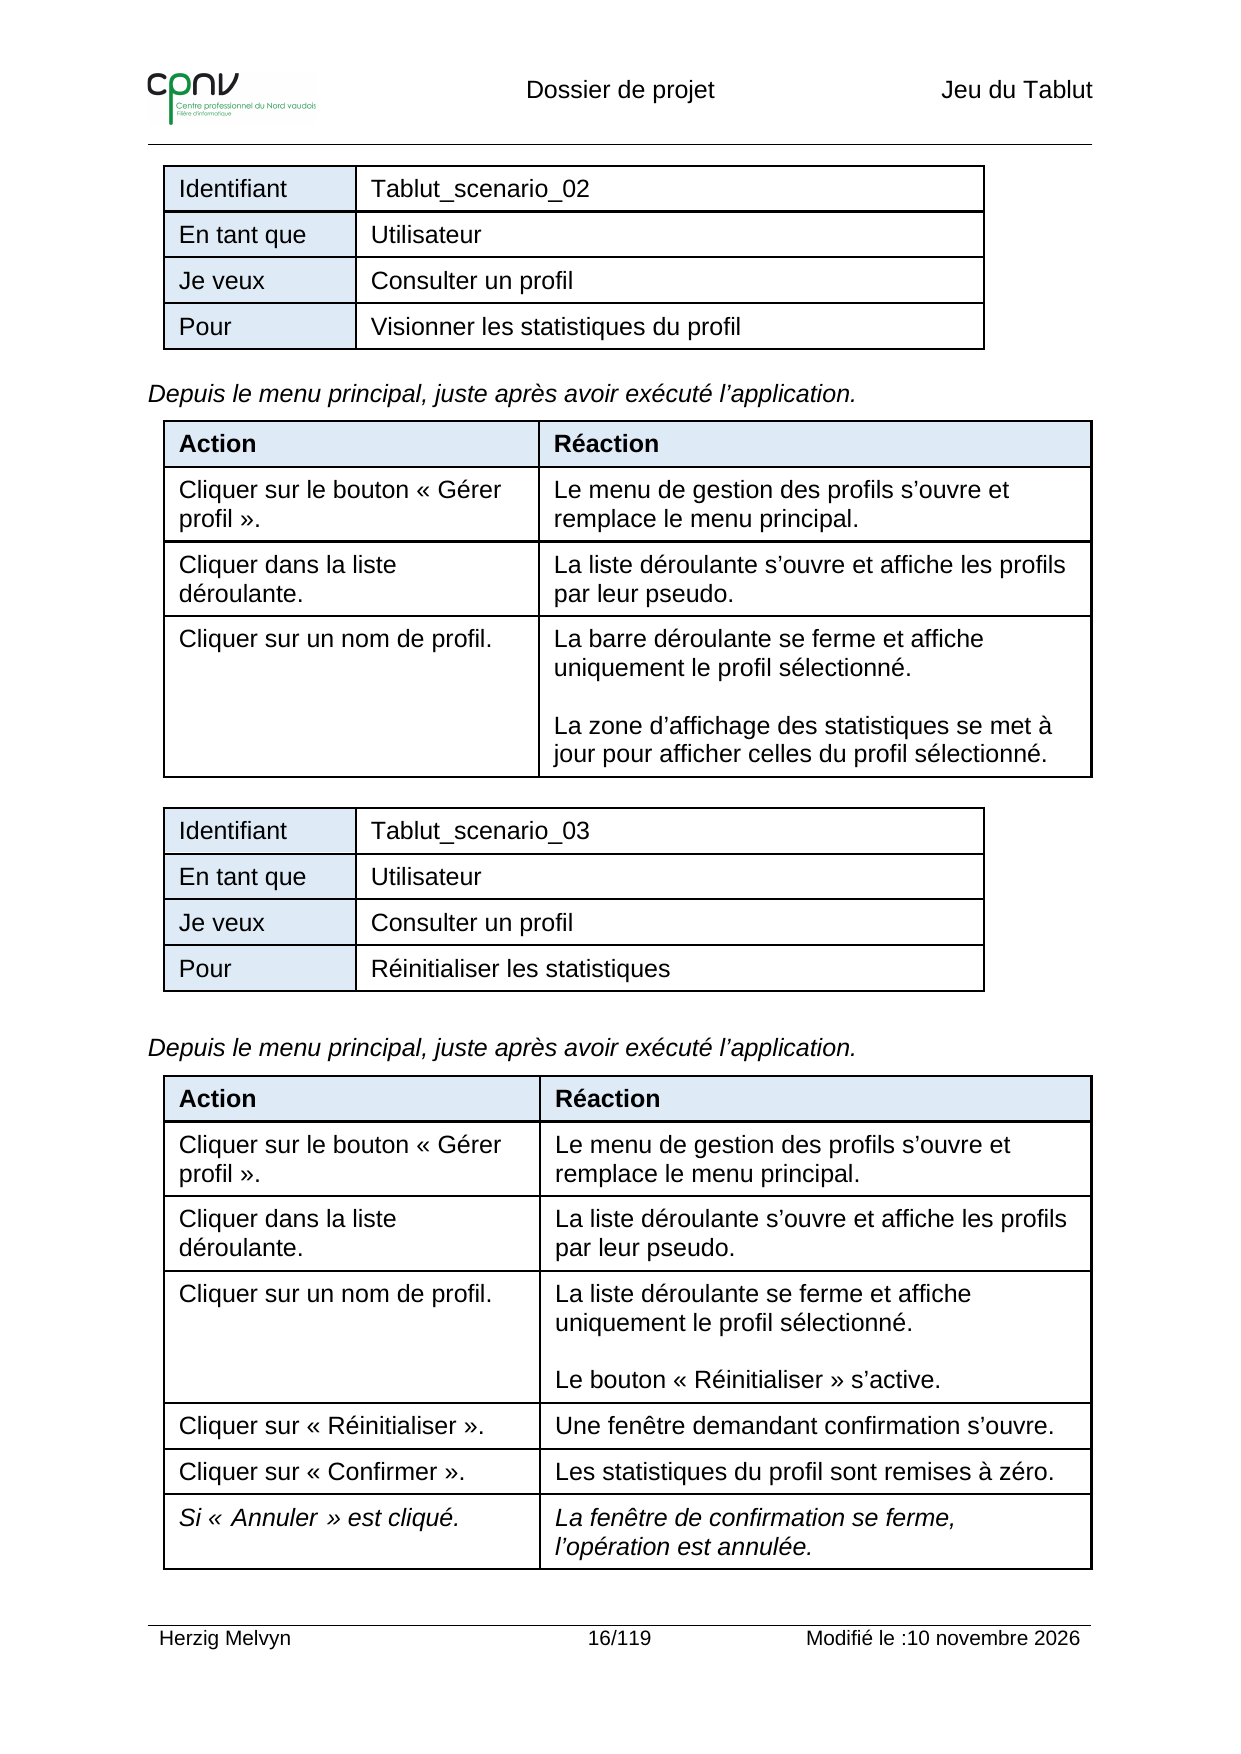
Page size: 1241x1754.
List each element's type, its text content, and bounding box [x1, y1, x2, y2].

table_cell Cliquer sur un nom de profil. [165, 617, 538, 776]
table_cell Pour [165, 304, 355, 348]
table_cell Utilisateur [357, 213, 983, 256]
table_cell Consulter un profil [357, 900, 983, 944]
table_header Identifiant [165, 167, 355, 210]
table_cell Utilisateur [357, 855, 983, 898]
table_cell Cliquer sur « Réinitialiser ». [165, 1404, 539, 1447]
table_cell La fenêtre de confirmation se ferme, l’opération est annulée. [541, 1495, 1090, 1568]
table_cell Les statistiques du profil sont remises à zéro. [541, 1450, 1090, 1493]
picture [147, 73, 316, 125]
table_cell En tant que [165, 855, 355, 898]
table_cell Cliquer sur un nom de profil. [165, 1272, 539, 1402]
table_cell Cliquer dans la liste déroulante. [165, 1197, 539, 1269]
table_header Tablut_scenario_02 [357, 167, 983, 210]
table_cell Le menu de gestion des profils s’ouvre et remplace le menu principal. [540, 468, 1090, 540]
table_cell Le menu de gestion des profils s’ouvre et remplace le menu principal. [541, 1123, 1090, 1195]
text Depuis le menu principal, juste après avoir exécuté l’application. [148, 379, 1092, 407]
table_header Réaction [540, 422, 1090, 466]
table_header Action [165, 1077, 539, 1120]
table_cell La liste déroulante se ferme et affiche uniquement le profil sélectionné. Le bouton « Réinitialiser » s’active. [541, 1272, 1090, 1402]
text Depuis le menu principal, juste après avoir exécuté l’application. [148, 1033, 1092, 1062]
table_cell Consulter un profil [357, 258, 983, 302]
table_cell Visionner les statistiques du profil [357, 304, 983, 348]
table_cell La liste déroulante s’ouvre et affiche les profils par leur pseudo. [541, 1197, 1090, 1269]
table_header Action [165, 422, 538, 466]
table_cell En tant que [165, 213, 355, 256]
table_cell Cliquer sur « Confirmer ». [165, 1450, 539, 1493]
table_cell Une fenêtre demandant confirmation s’ouvre. [541, 1404, 1090, 1447]
table_cell La liste déroulante s’ouvre et affiche les profils par leur pseudo. [540, 543, 1090, 615]
table_header Identifiant [165, 809, 355, 852]
table_header Réaction [541, 1077, 1090, 1120]
table_cell Cliquer dans la liste déroulante. [165, 543, 538, 615]
table_cell Si « Annuler » est cliqué. [165, 1495, 539, 1568]
table_header Tablut_scenario_03 [357, 809, 983, 852]
table_cell Cliquer sur le bouton « Gérer profil ». [165, 468, 538, 540]
table_cell Pour [165, 946, 355, 990]
table_cell Je veux [165, 258, 355, 302]
table_cell La barre déroulante se ferme et affiche uniquement le profil sélectionné. La zone d’affichage des statistiques se met à jour pour afficher celles du profil sélectionné. [540, 617, 1090, 776]
table_cell Je veux [165, 900, 355, 944]
table_cell Réinitialiser les statistiques [357, 946, 983, 990]
table_cell Cliquer sur le bouton « Gérer profil ». [165, 1123, 539, 1195]
